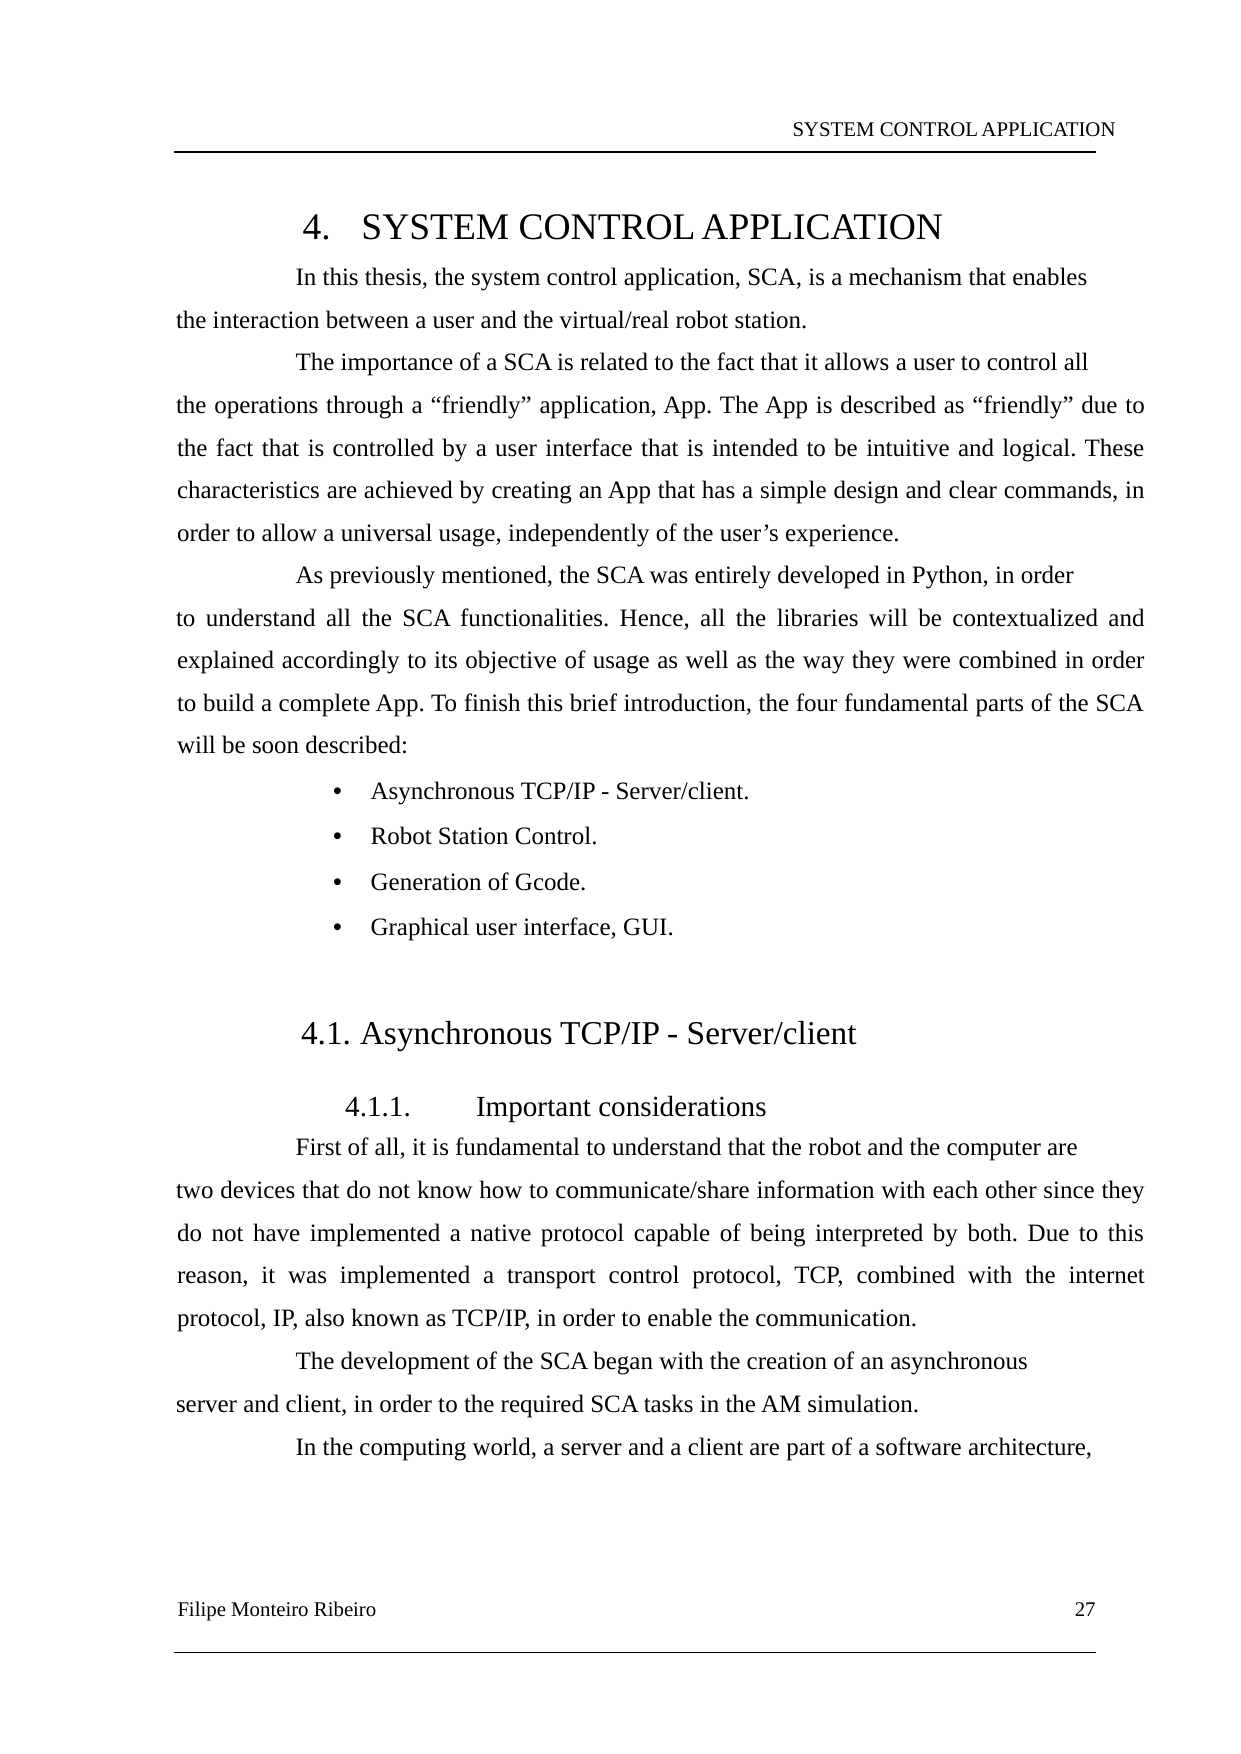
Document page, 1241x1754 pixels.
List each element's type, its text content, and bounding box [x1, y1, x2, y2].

text The importance of a SCA is related to the fact that it allows a user to control all [295, 347, 1146, 376]
subtitle Asynchronous TCP/IP - Server/client [301, 1013, 1084, 1052]
text In the computing world, a server and a client are part of a software architecture, [295, 1432, 1146, 1461]
text the interaction between a user and the virtual/real robot station. [176, 305, 1146, 333]
list Graphical user interface, GUI. [333, 912, 1146, 941]
text The development of the SCA began with the creation of an asynchronous [295, 1346, 1146, 1375]
text the operations through a “friendly” application, App. The App is described as “friendly” due to the fact that is controlled by a user interface that is intended to be intuitive and logical. These characteristics are achieved by creating an App that has a simple design and clear commands, in order to allow a universal usage, independently of the user’s experience. [176, 390, 1146, 547]
list Generation of Gcode. [333, 867, 1146, 895]
text As previously mentioned, the SCA was entirely developed in Python, in order [295, 560, 1146, 589]
text In this thesis, the system control application, SCA, is a mechanism that enables [295, 262, 1146, 291]
list Asynchronous TCP/IP - Server/client. [333, 776, 1146, 805]
list Robot Station Control. [333, 821, 1146, 850]
text server and client, in order to the required SCA tasks in the AM simulation. [176, 1389, 1146, 1418]
text First of all, it is fundamental to understand that the robot and the computer are [295, 1132, 1146, 1161]
text two devices that do not know how to communicate/share information with each other since they do not have implemented a native protocol capable of being interpreted by both. Due to this reason, it was implemented a transport control protocol, TCP, combined with the internet protocol, IP, also known as TCP/IP, in order to enable the communication. [176, 1175, 1146, 1332]
subtitle SYSTEM CONTROL APPLICATION [302, 204, 1084, 248]
subtitle Important considerations [345, 1089, 1084, 1123]
text to understand all the SCA functionalities. Hence, all the libraries will be contextualized and explained accordingly to its objective of usage as well as the way they were combined in order to build a complete App. To finish this brief introduction, the four fundamental parts of the SCA will be soon described: [176, 603, 1146, 759]
